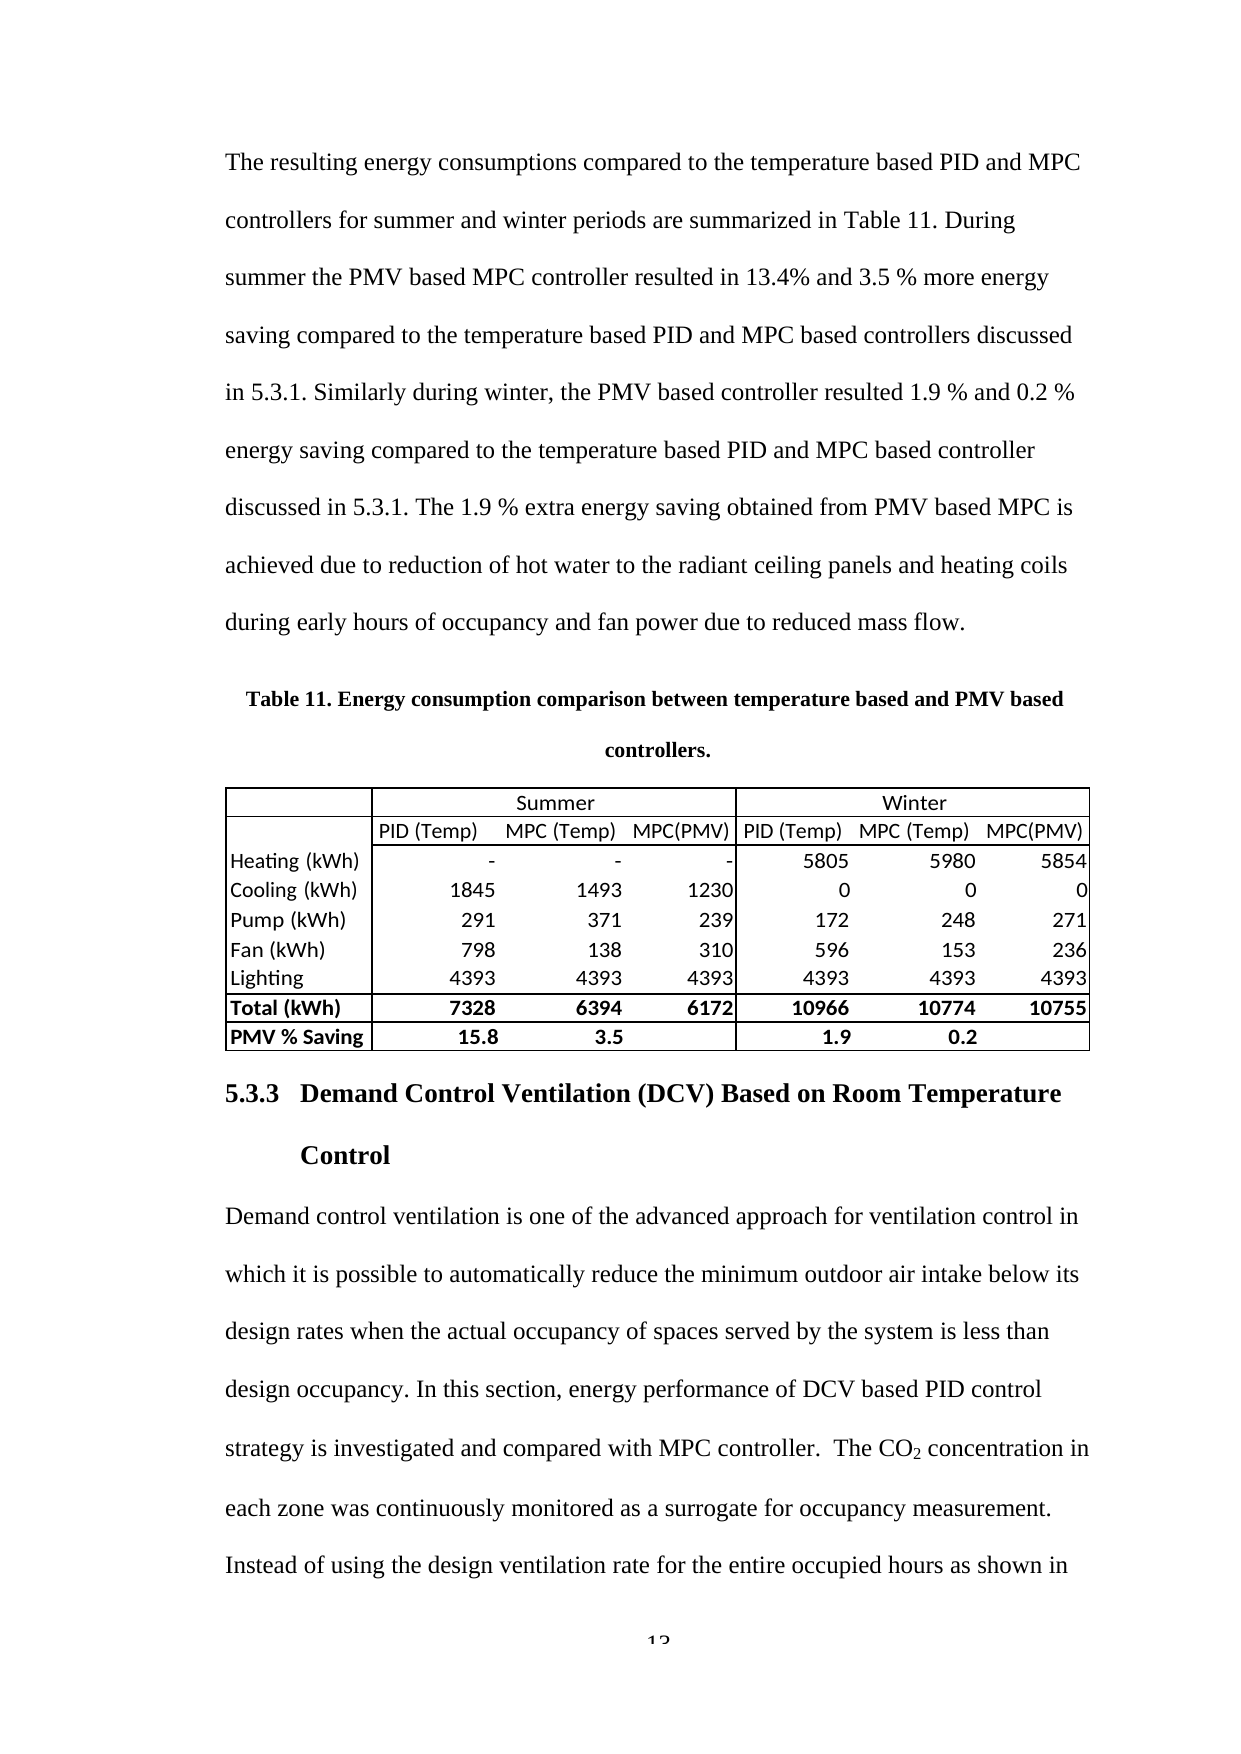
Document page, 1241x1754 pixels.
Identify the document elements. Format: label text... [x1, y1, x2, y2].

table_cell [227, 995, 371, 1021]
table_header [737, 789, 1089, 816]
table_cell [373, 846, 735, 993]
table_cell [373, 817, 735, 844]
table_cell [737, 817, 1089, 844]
subtitle Demand Control Ventilation (DCV) Based on Room Temperature Control [225, 1077, 1062, 1170]
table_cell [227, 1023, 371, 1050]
text Table 11. Energy consumption comparison between temperature based and PMV based controllers. [246, 686, 1085, 762]
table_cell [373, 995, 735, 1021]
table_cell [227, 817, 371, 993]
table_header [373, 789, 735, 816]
text Instead of using the design ventilation rate for the entire occupied hours as shown in [225, 1551, 1178, 1579]
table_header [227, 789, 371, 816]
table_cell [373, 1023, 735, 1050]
text Demand control ventilation is one of the advanced approach for ventilation control in which it is possible to automatically reduce the minimum outdoor air intake below its design rates when the actual occupancy of spaces served by the system is less than design occupancy. In this section, energy performance of DCV based PID control strategy is investigated and compared with MPC controller. The CO2 concentration in each zone was continuously monitored as a surrogate for occupancy measurement. [225, 1201, 1089, 1522]
text The resulting energy consumptions compared to the temperature based PID and MPC controllers for summer and winter periods are summarized in Table 11. During summer the PMV based MPC controller resulted in 13.4% and 3.5 % more energy saving compared to the temperature based PID and MPC based controllers discussed in 5.3.1. Similarly during winter, the PMV based controller resulted 1.9 % and 0.2 % energy saving compared to the temperature based PID and MPC based controller discussed in 5.3.1. The 1.9 % extra energy saving obtained from PMV based MPC is achieved due to reduction of hot water to the radiant ceiling panels and heating coils during early hours of occupancy and fan power due to reduced mass flow. [225, 147, 1083, 636]
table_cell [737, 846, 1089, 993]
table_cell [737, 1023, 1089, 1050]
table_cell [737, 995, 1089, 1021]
